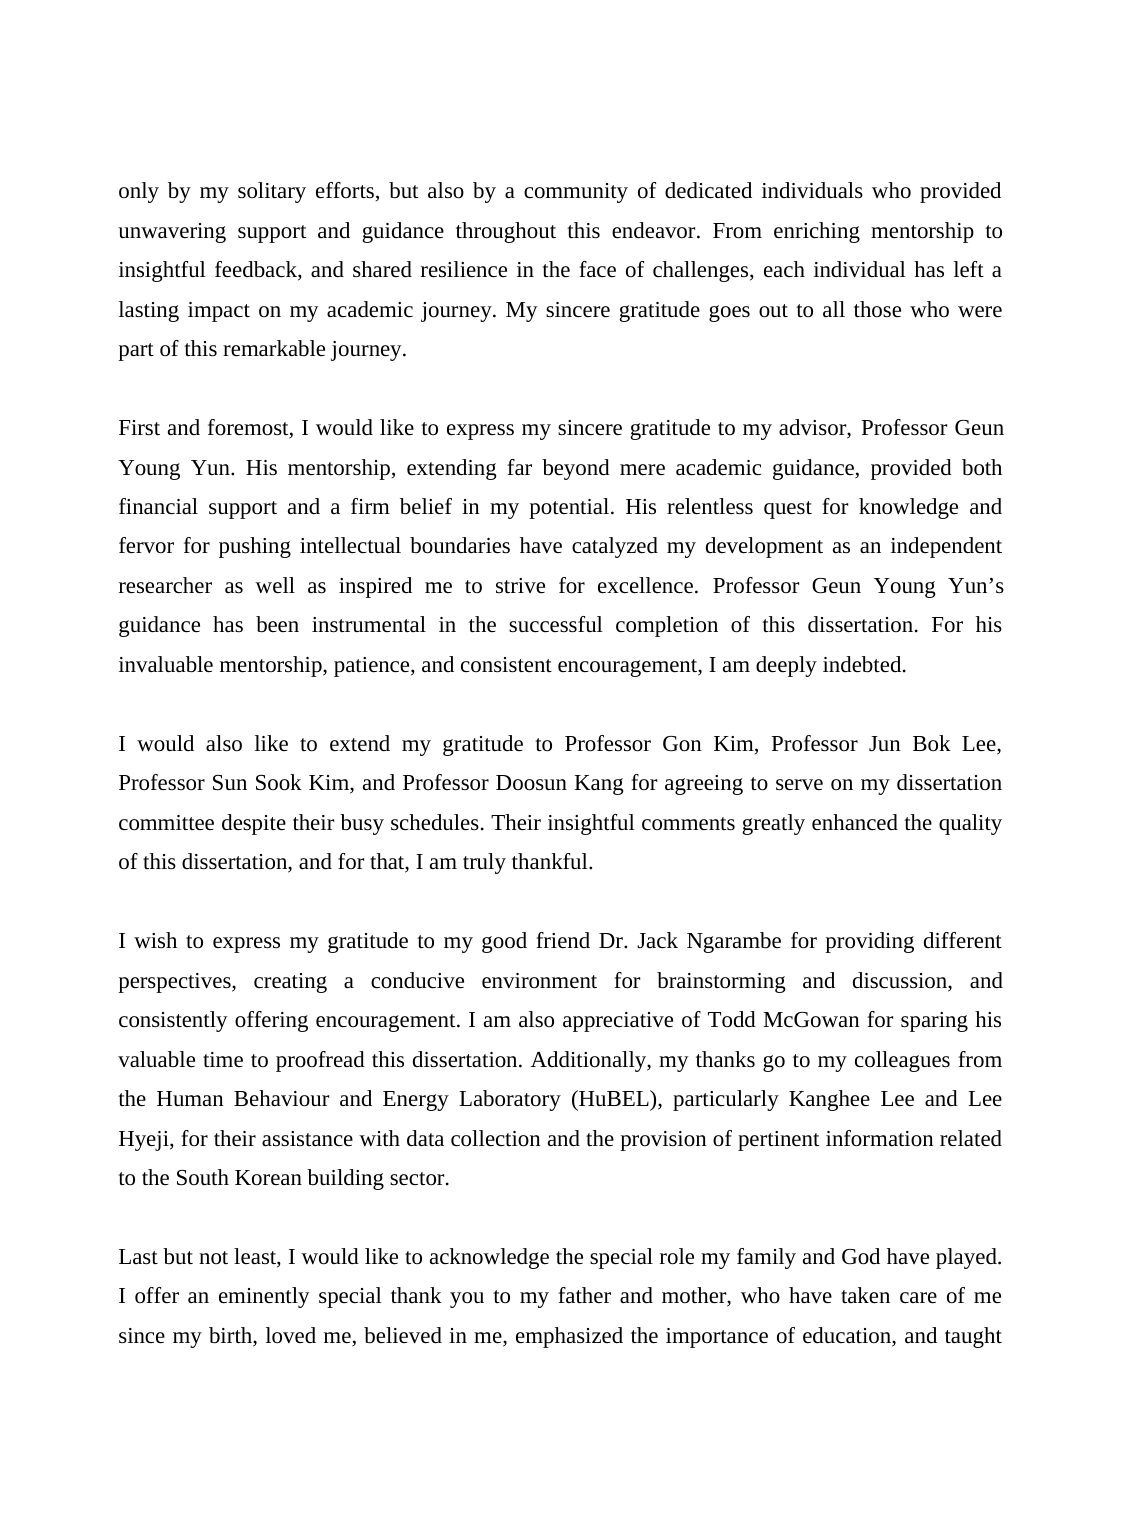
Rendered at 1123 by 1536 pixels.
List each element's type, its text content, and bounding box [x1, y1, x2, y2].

text First and foremost, I would like to express my sincere gratitude to my advisor, Professor Geun Young Yun. His mentorship, extending far beyond mere academic guidance, provided both financial support and a firm belief in my potential. His relentless quest for knowledge and fervor for pushing intellectual boundaries have catalyzed my development as an independent researcher as well as inspired me to strive for excellence. Professor Geun Young Yun’s guidance has been instrumental in the successful completion of this dissertation. For his invaluable mentorship, patience, and consistent encouragement, I am deeply indebted. [118, 414, 1004, 677]
text I would also like to extend my gratitude to Professor Gon Kim, Professor Jun Bok Lee, Professor Sun Sook Kim, and Professor Doosun Kang for agreeing to serve on my dissertation committee despite their busy schedules. Their insightful comments greatly enhanced the quality of this dissertation, and for that, I am truly thankful. [118, 730, 1004, 875]
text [118, 1243, 1004, 1348]
text I wish to express my gratitude to my good friend Dr. Jack Ngarambe for providing different perspectives, creating a conducive environment for brainstorming and discussion, and consistently offering encouragement. I am also appreciative of Todd McGowan for sparing his valuable time to proofread this dissertation. Additionally, my thanks go to my colleagues from the Human Behaviour and Energy Laboratory (HuBEL), particularly Kanghee Lee and Lee Hyeji, for their assistance with data collection and the provision of pertinent information related to the South Korean building sector. [118, 927, 1004, 1191]
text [118, 177, 1004, 361]
